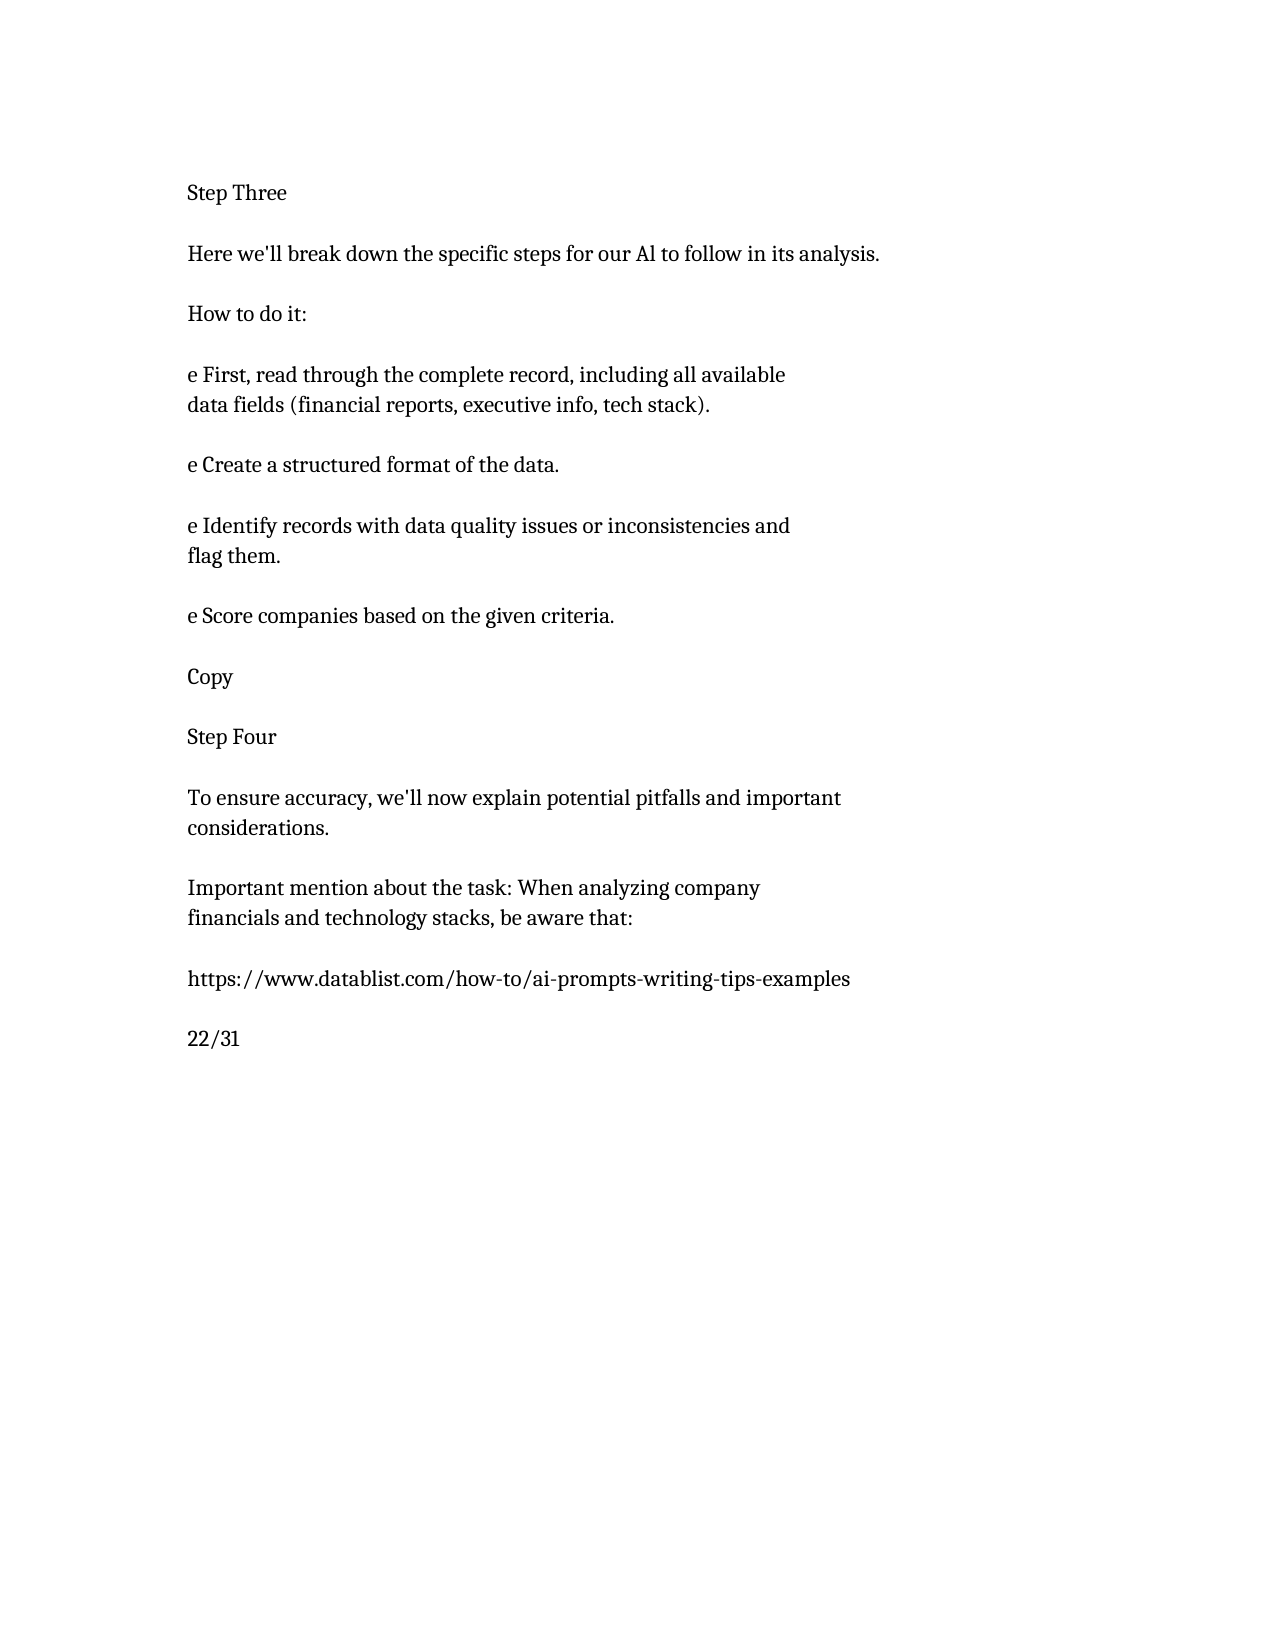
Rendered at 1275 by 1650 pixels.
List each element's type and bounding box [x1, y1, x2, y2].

text [187, 150, 1087, 1083]
